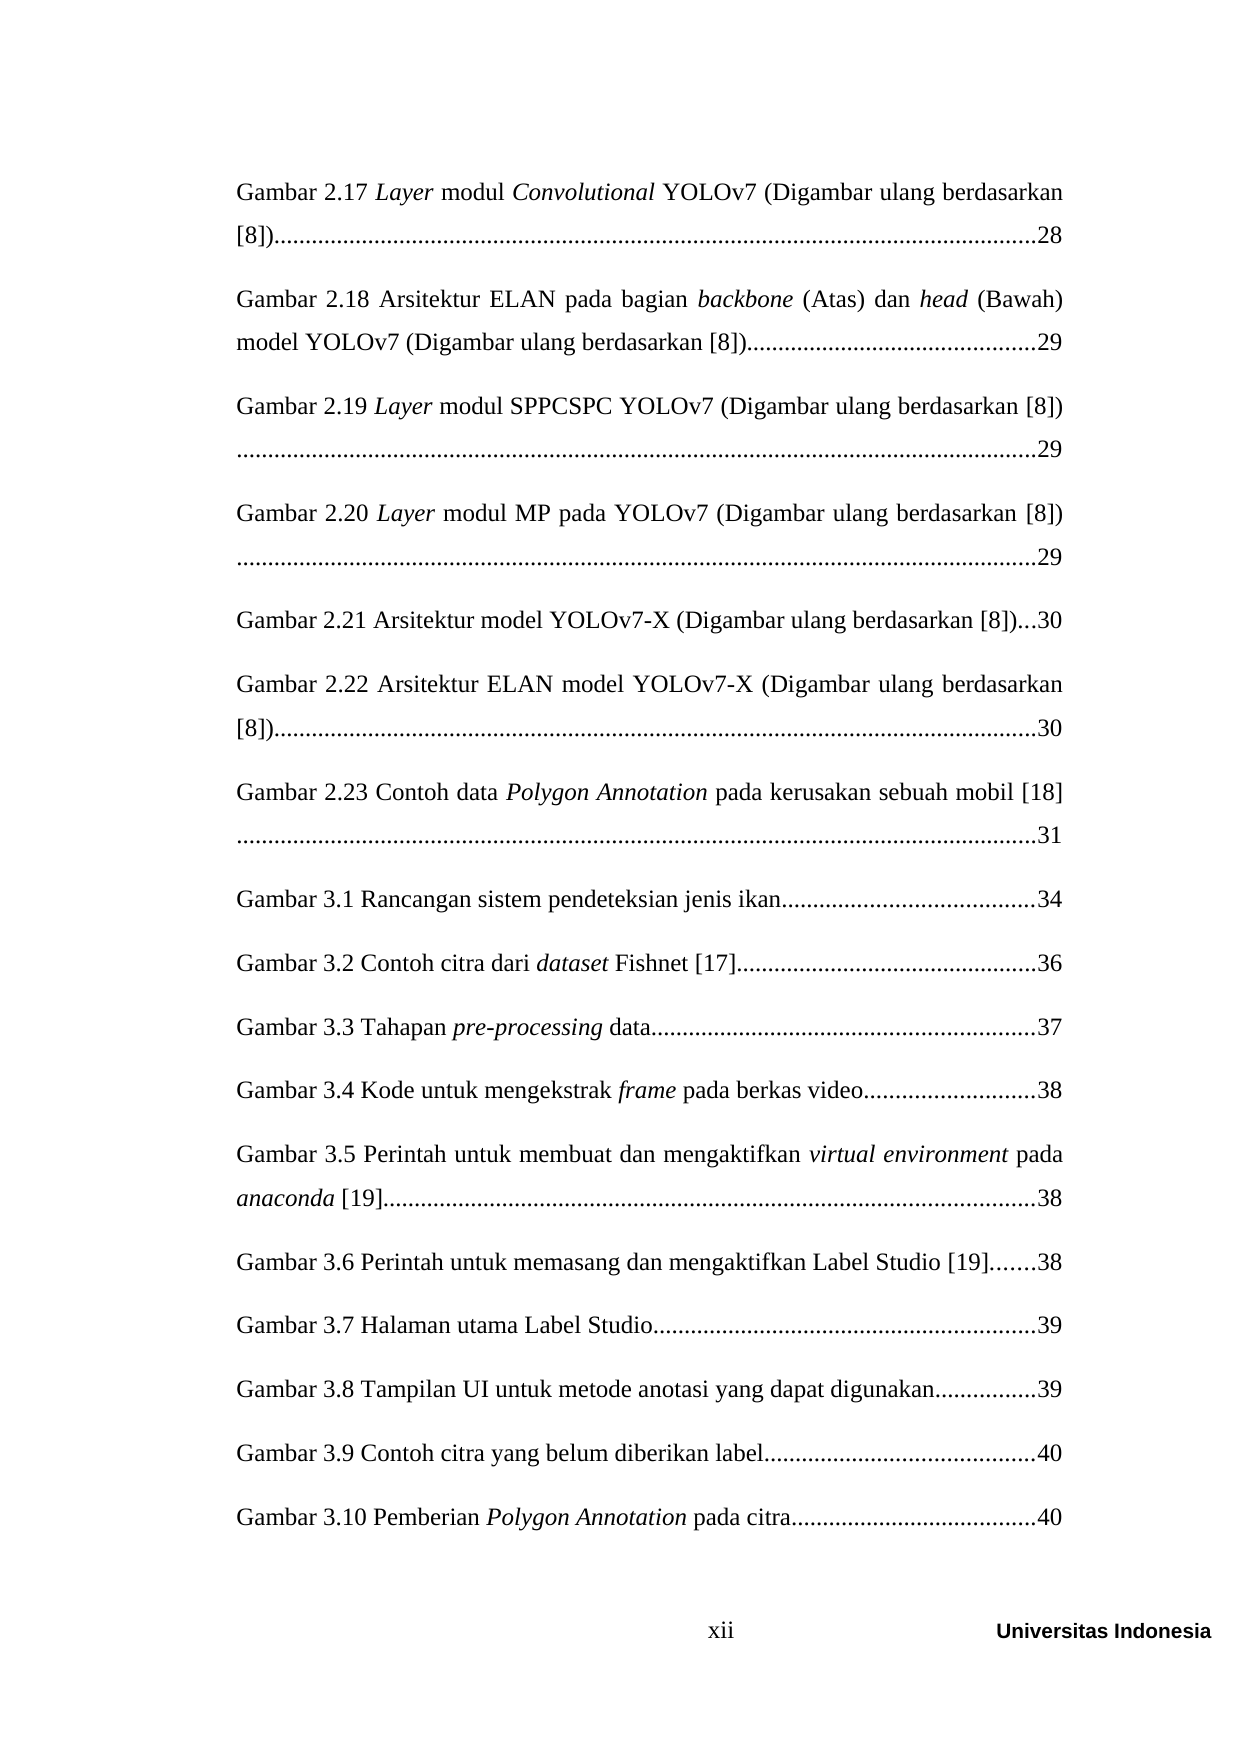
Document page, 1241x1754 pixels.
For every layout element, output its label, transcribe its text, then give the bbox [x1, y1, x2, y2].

text Gambar 2.18 Arsitektur ELAN pada bagian backbone (Atas) dan head (Bawah) model YOLOv7 (Digambar ulang berdasarkan [8]) 29 [236, 284, 1063, 356]
text Gambar 2.21 Arsitektur model YOLOv7-X (Digambar ulang berdasarkan [8]) 30 [236, 606, 1063, 634]
text Gambar 3.4 Kode untuk mengekstrak frame pada berkas video 38 [236, 1076, 1063, 1104]
text Gambar 3.8 Tampilan UI untuk metode anotasi yang dapat digunakan 39 [236, 1374, 1063, 1403]
text Gambar 3.2 Contoh citra dari dataset Fishnet [17] 36 [236, 948, 1063, 976]
text Gambar 3.10 Pemberian Polygon Annotation pada citra 40 [236, 1502, 1063, 1531]
text Gambar 2.23 Contoh data Polygon Annotation pada kerusakan sebuah mobil [18] 31 [236, 777, 1063, 848]
text Gambar 3.5 Perintah untuk membuat dan mengaktifkan virtual environment pada anaconda [19] 38 [236, 1139, 1063, 1211]
text Gambar 2.20 Layer modul MP pada YOLOv7 (Digambar ulang berdasarkan [8]) 29 [236, 498, 1063, 570]
text Gambar 3.7 Halaman utama Label Studio 39 [236, 1311, 1063, 1339]
text Gambar 2.22 Arsitektur ELAN model YOLOv7-X (Digambar ulang berdasarkan [8]) 30 [236, 669, 1063, 741]
text Gambar 3.9 Contoh citra yang belum diberikan label 40 [236, 1438, 1063, 1467]
text Gambar 3.1 Rancangan sistem pendeteksian jenis ikan 34 [236, 884, 1063, 912]
text Gambar 3.3 Tahapan pre-processing data 37 [236, 1012, 1063, 1040]
text Gambar 2.17 Layer modul Convolutional YOLOv7 (Digambar ulang berdasarkan [8]) 28 [236, 177, 1063, 249]
text Gambar 3.6 Perintah untuk memasang dan mengaktifkan Label Studio [19] 38 [236, 1247, 1063, 1275]
text Gambar 2.19 Layer modul SPPCSPC YOLOv7 (Digambar ulang berdasarkan [8]) 29 [236, 391, 1063, 463]
